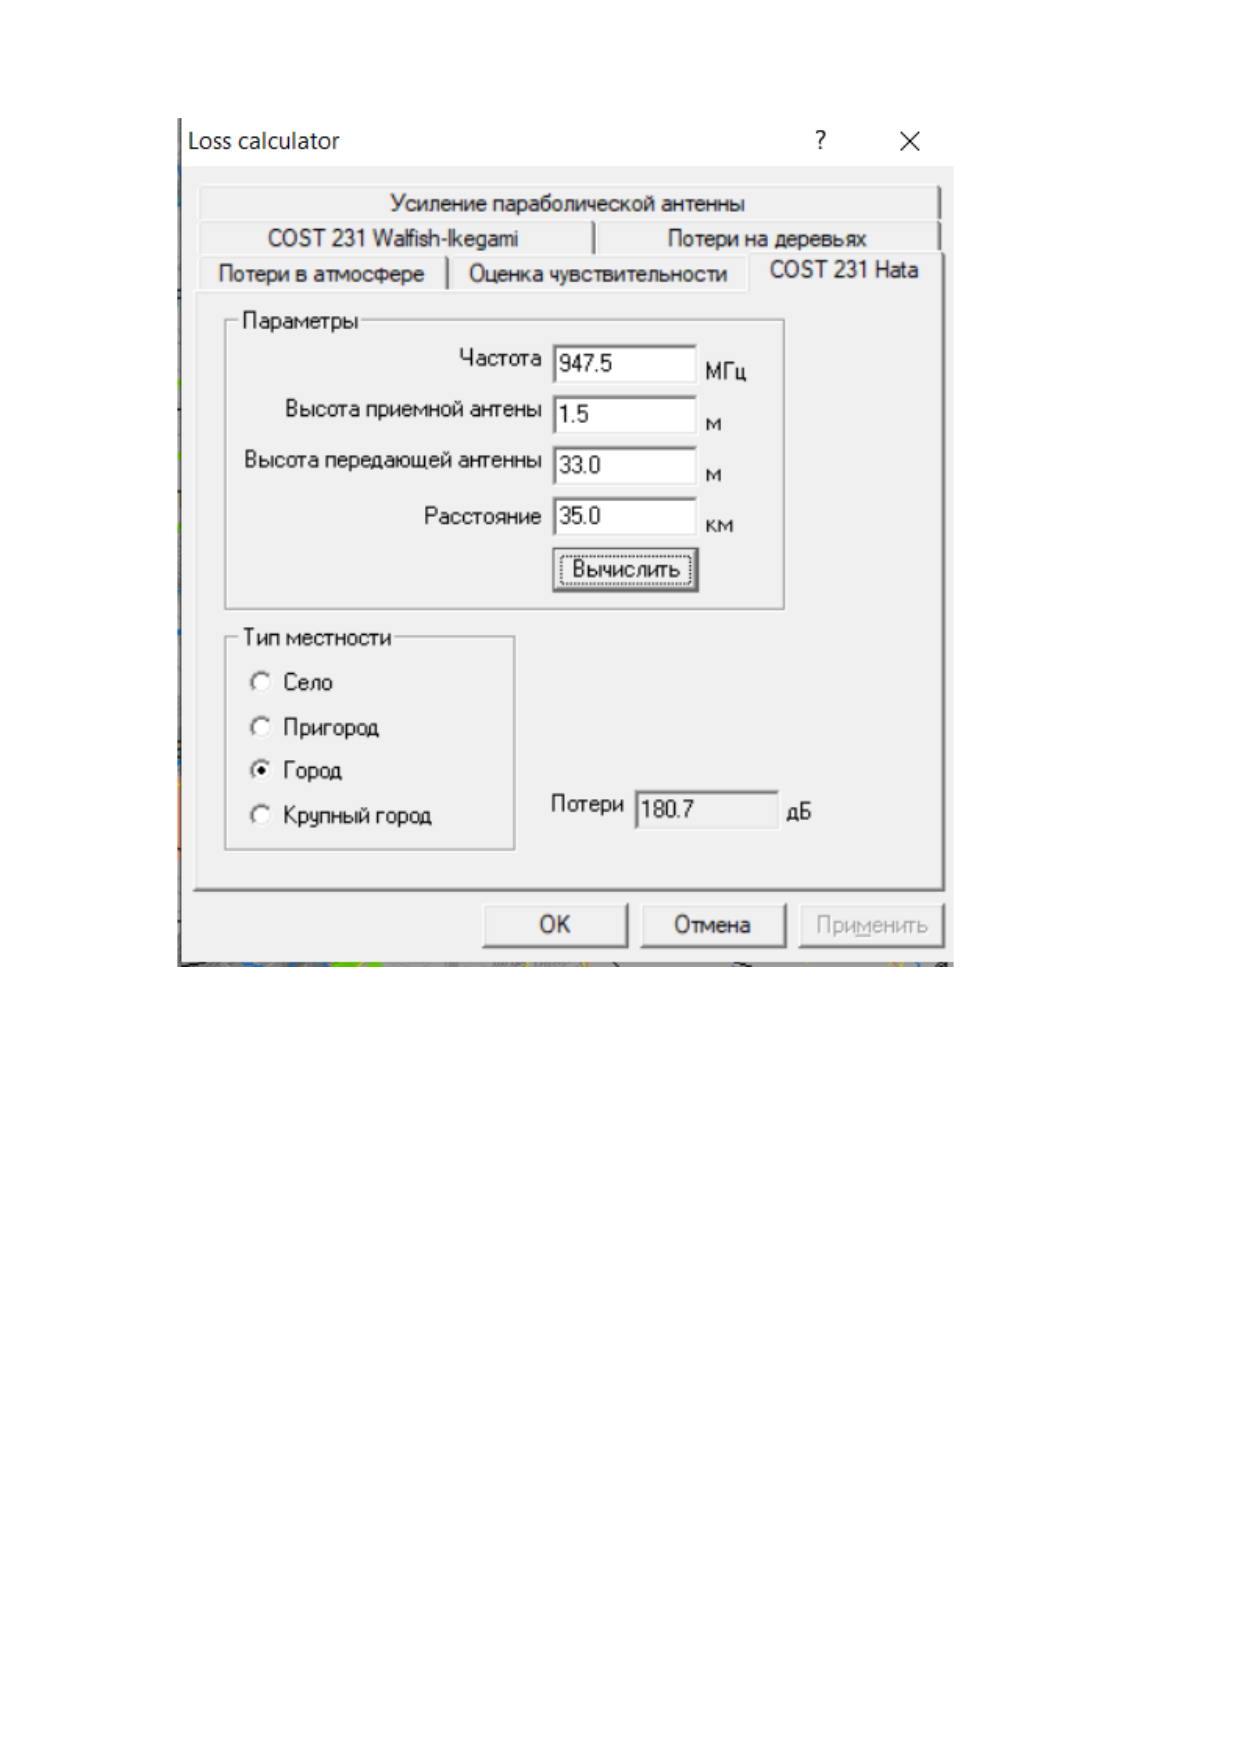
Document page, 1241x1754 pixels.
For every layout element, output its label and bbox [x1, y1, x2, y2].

picture [177, 118, 954, 967]
